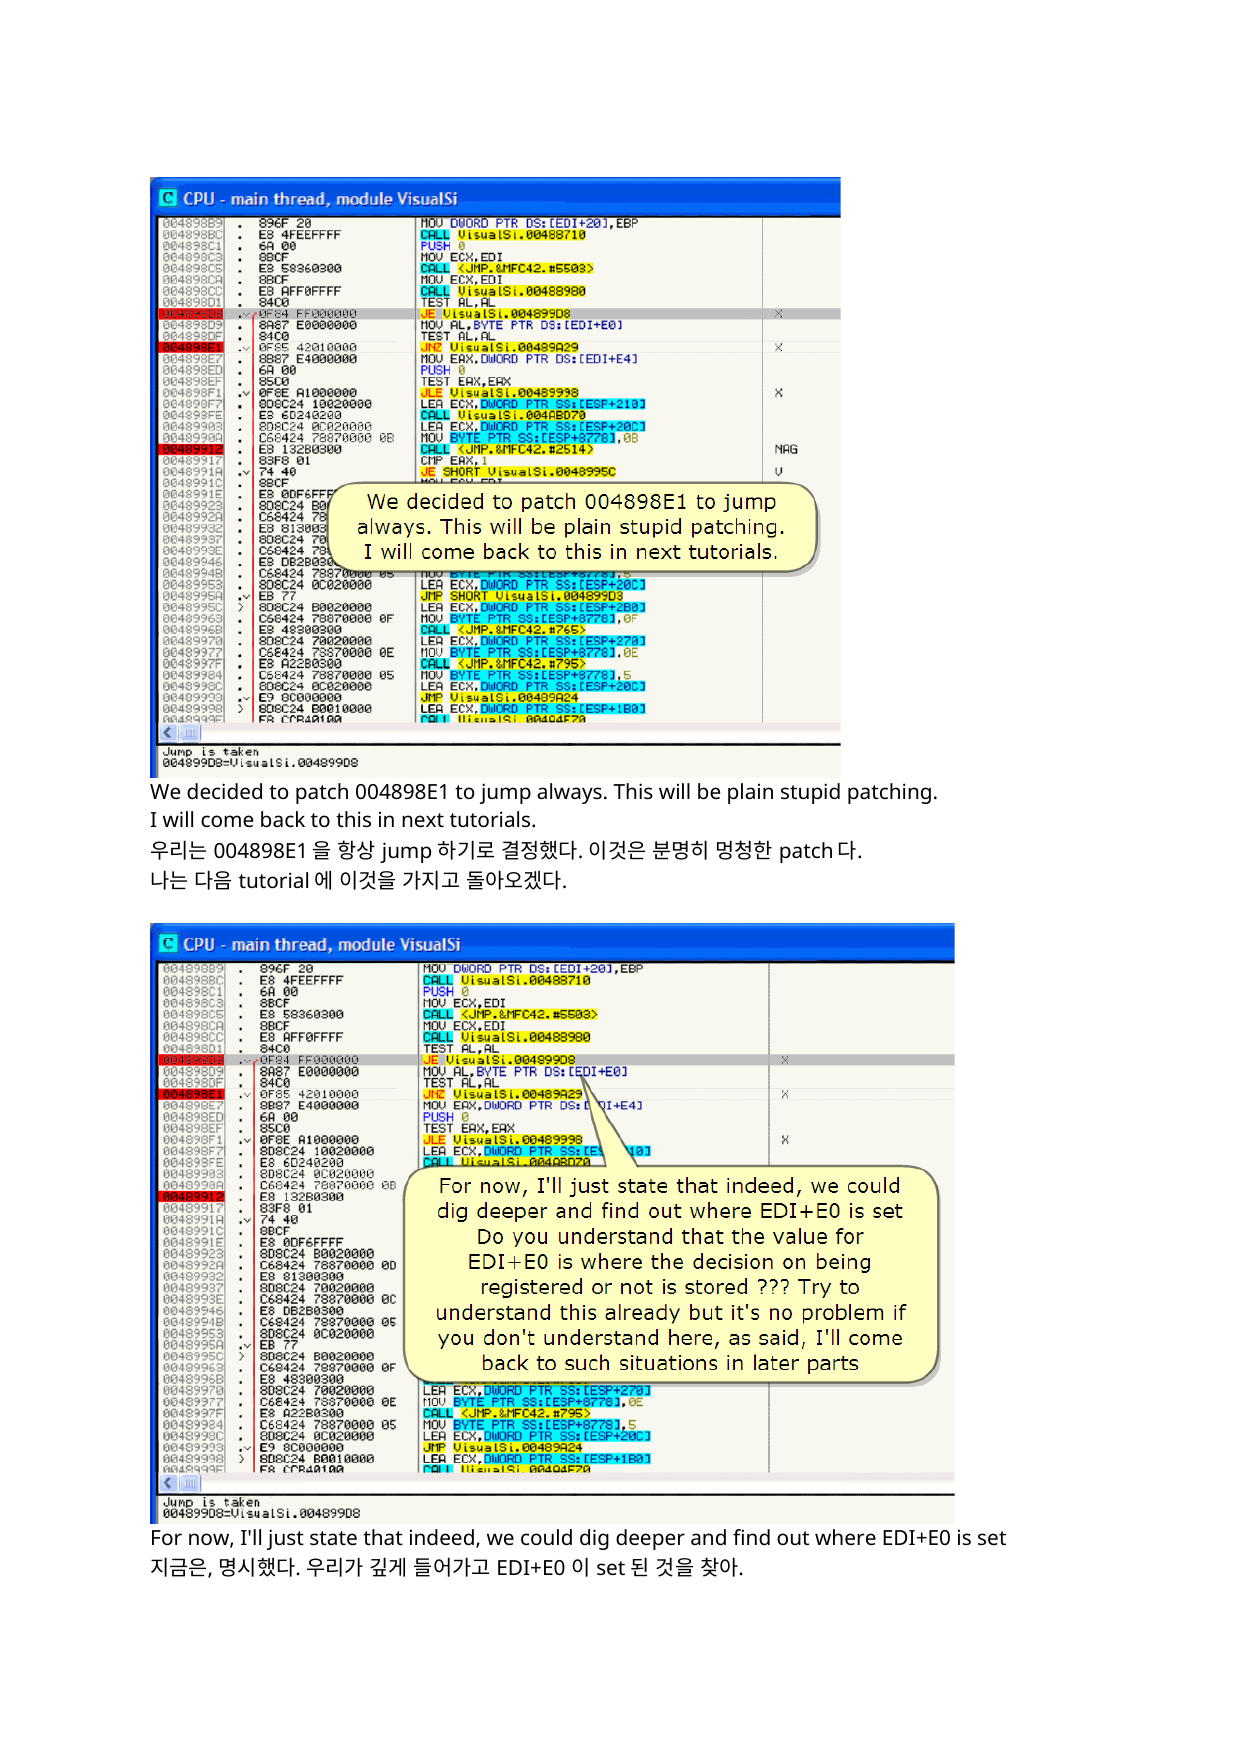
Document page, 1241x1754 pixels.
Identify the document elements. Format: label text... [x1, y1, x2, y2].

text 나는 다음 tutorial에 이것을 가지고 돌아오겠다. [150, 864, 1090, 895]
text 우리는 004898E1을 항상 jump 하기로 결정했다. 이것은 분명히 멍청한 patch다. [150, 834, 1090, 864]
text For now, I'll just state that indeed, we could dig deeper and find out where EDI+E0 is set [150, 1523, 1090, 1552]
text I will come back to this in next tutorials. [150, 806, 1090, 834]
text 지금은, 명시했다. 우리가 깊게 들어가고 EDI+E0 이 set 된 것을 찾아. [150, 1552, 1090, 1582]
text We decided to patch 004898E1 to jump always. This will be plain stupid patching. [150, 777, 1090, 806]
picture [150, 177, 841, 778]
picture [150, 923, 955, 1524]
